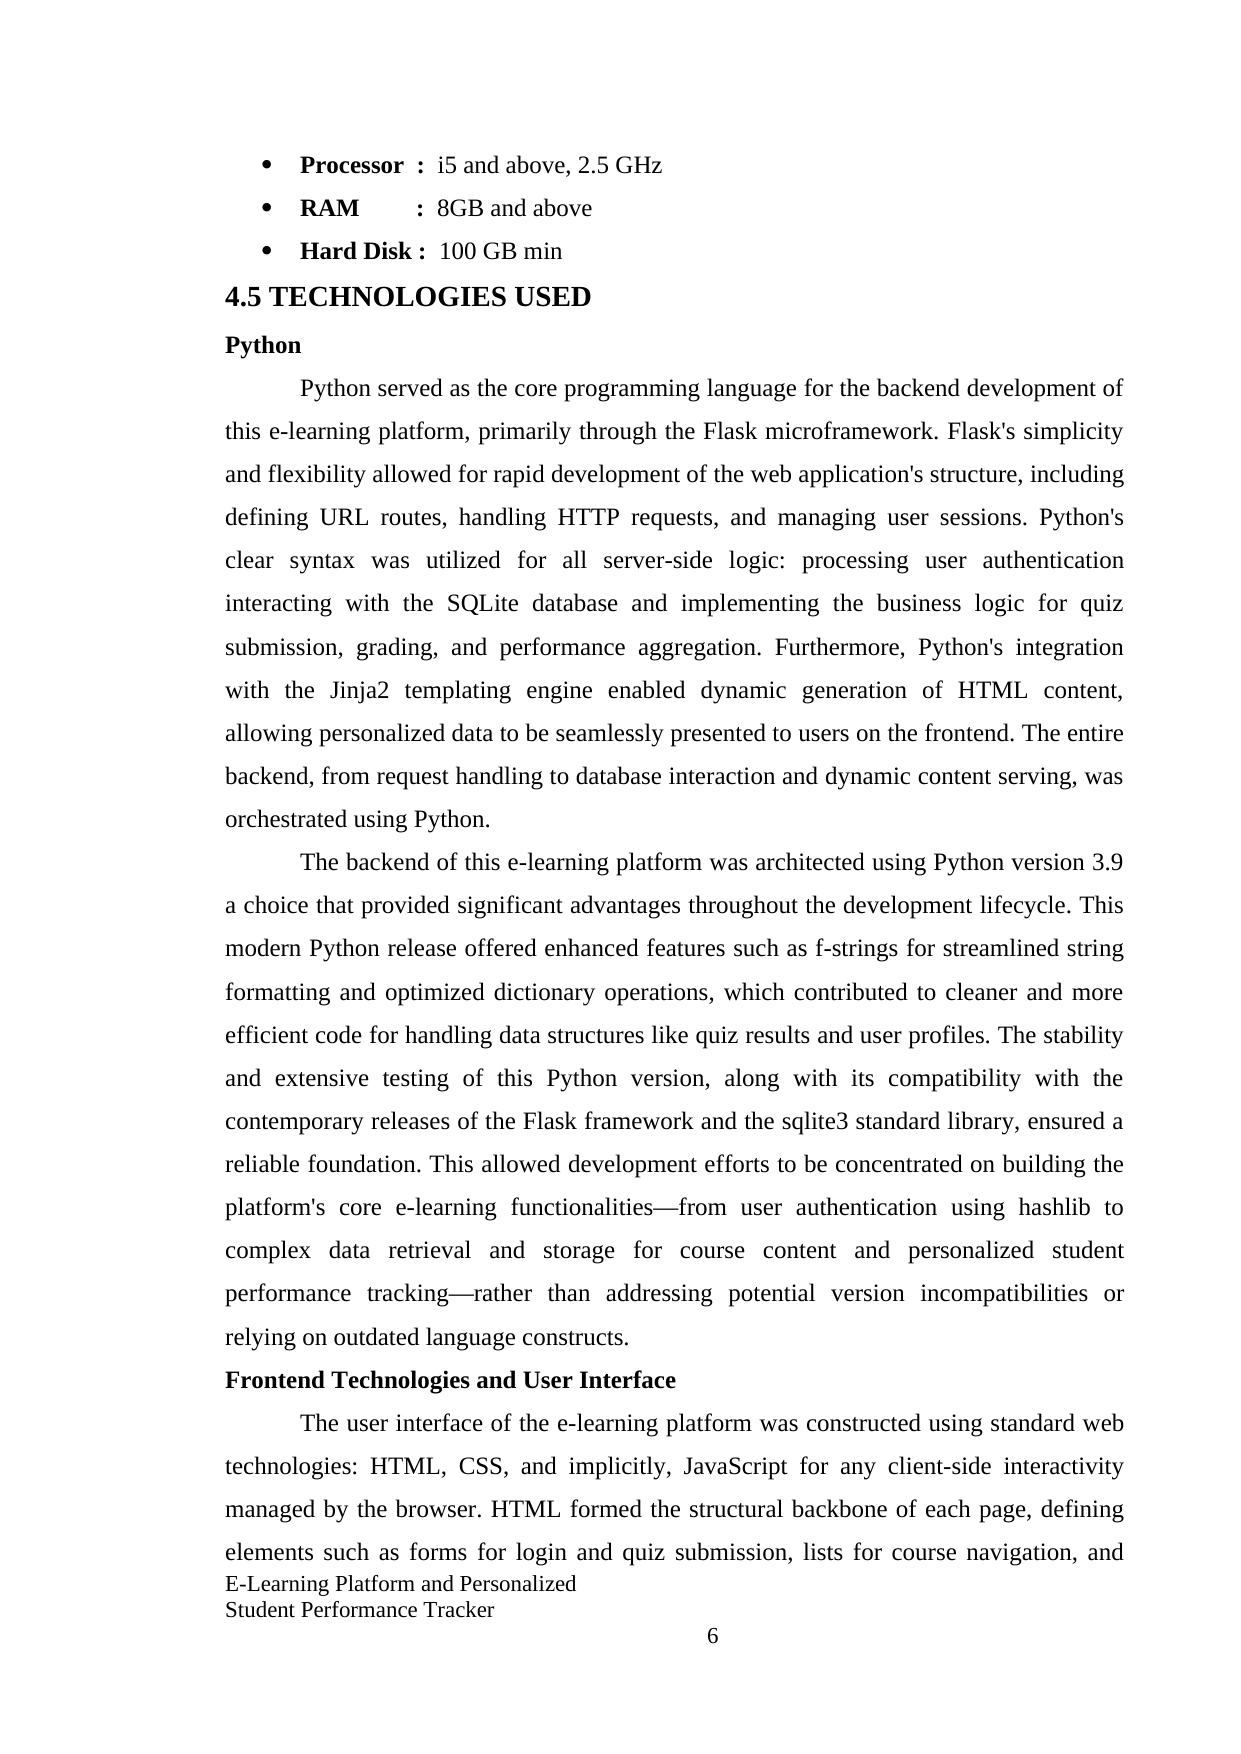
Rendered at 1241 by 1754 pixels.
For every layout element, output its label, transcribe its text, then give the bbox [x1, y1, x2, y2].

list RAM : 8GB and above [262, 193, 1125, 222]
text Frontend Technologies and User Interface [225, 1365, 1125, 1393]
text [225, 1408, 1125, 1566]
list Processor : i5 and above, 2.5 GHz [262, 150, 1125, 179]
text Python served as the core programming language for the backend development of this e-learning platform, primarily through the Flask microframework. Flask's simplicity and flexibility allowed for rapid development of the web application's structure, including defining URL routes, handling HTTP requests, and managing user sessions. Python's clear syntax was utilized for all server-side logic: processing user authentication interacting with the SQLite database and implementing the business logic for quiz submission, grading, and performance aggregation. Furthermore, Python's integration with the Jinja2 templating engine enabled dynamic generation of HTML content, allowing personalized data to be seamlessly presented to users on the frontend. The entire backend, from request handling to database interaction and dynamic content serving, was orchestrated using Python. [225, 373, 1125, 833]
text Python [225, 330, 1125, 358]
list Hard Disk : 100 GB min [262, 236, 1125, 265]
text The backend of this e-learning platform was architected using Python version 3.9 a choice that provided significant advantages throughout the development lifecycle. This modern Python release offered enhanced features such as f-strings for streamlined string formatting and optimized dictionary operations, which contributed to cleaner and more efficient code for handling data structures like quiz results and user profiles. The stability and extensive testing of this Python version, along with its compatibility with the contemporary releases of the Flask framework and the sqlite3 standard library, ensured a reliable foundation. This allowed development efforts to be concentrated on building the platform's core e-learning functionalities—from user authentication using hashlib to complex data retrieval and storage for course content and personalized student performance tracking—rather than addressing potential version incompatibilities or relying on outdated language constructs. [225, 847, 1125, 1350]
text 4.5 TECHNOLOGIES USED [225, 279, 1125, 313]
